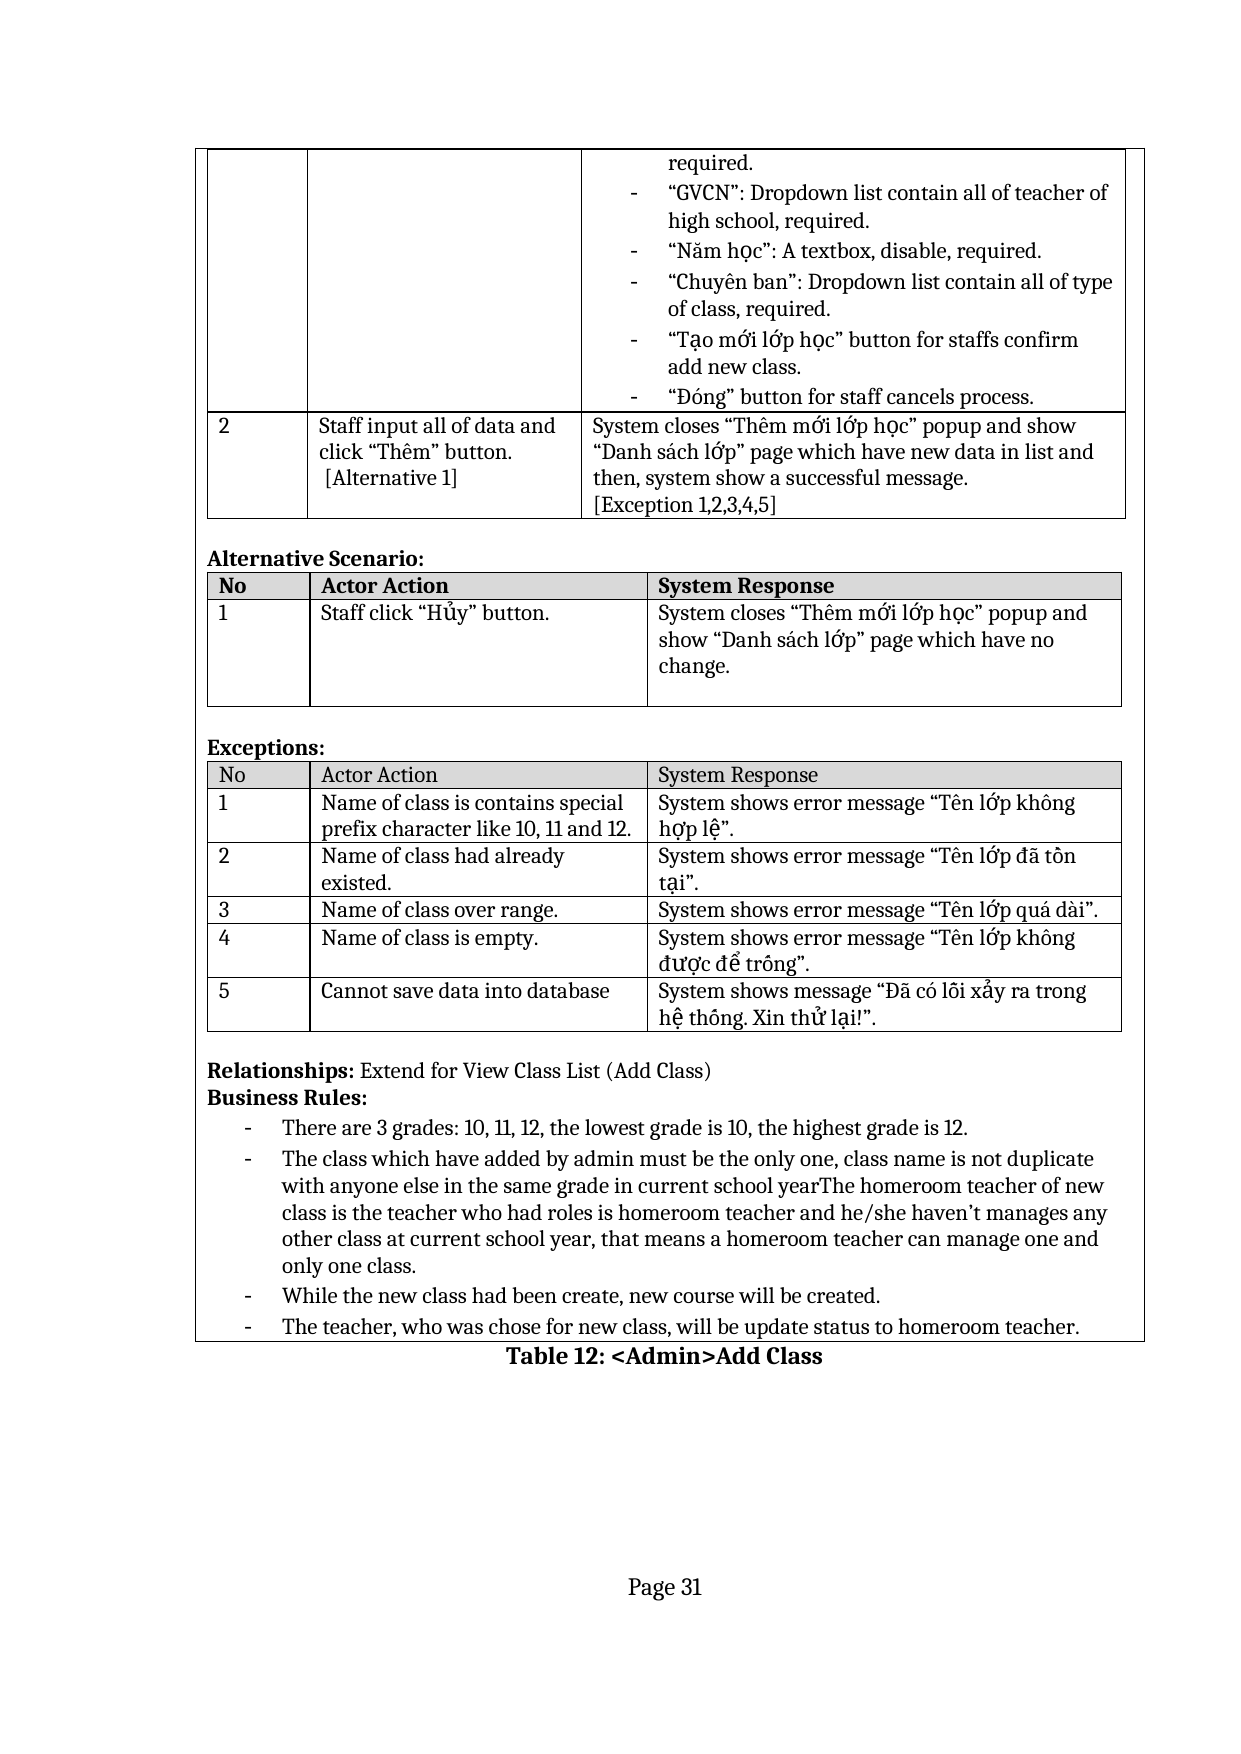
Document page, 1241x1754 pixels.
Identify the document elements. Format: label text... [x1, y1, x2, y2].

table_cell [196, 149, 1144, 1341]
text Table 12: <Admin>Add Class [207, 1342, 1122, 1371]
